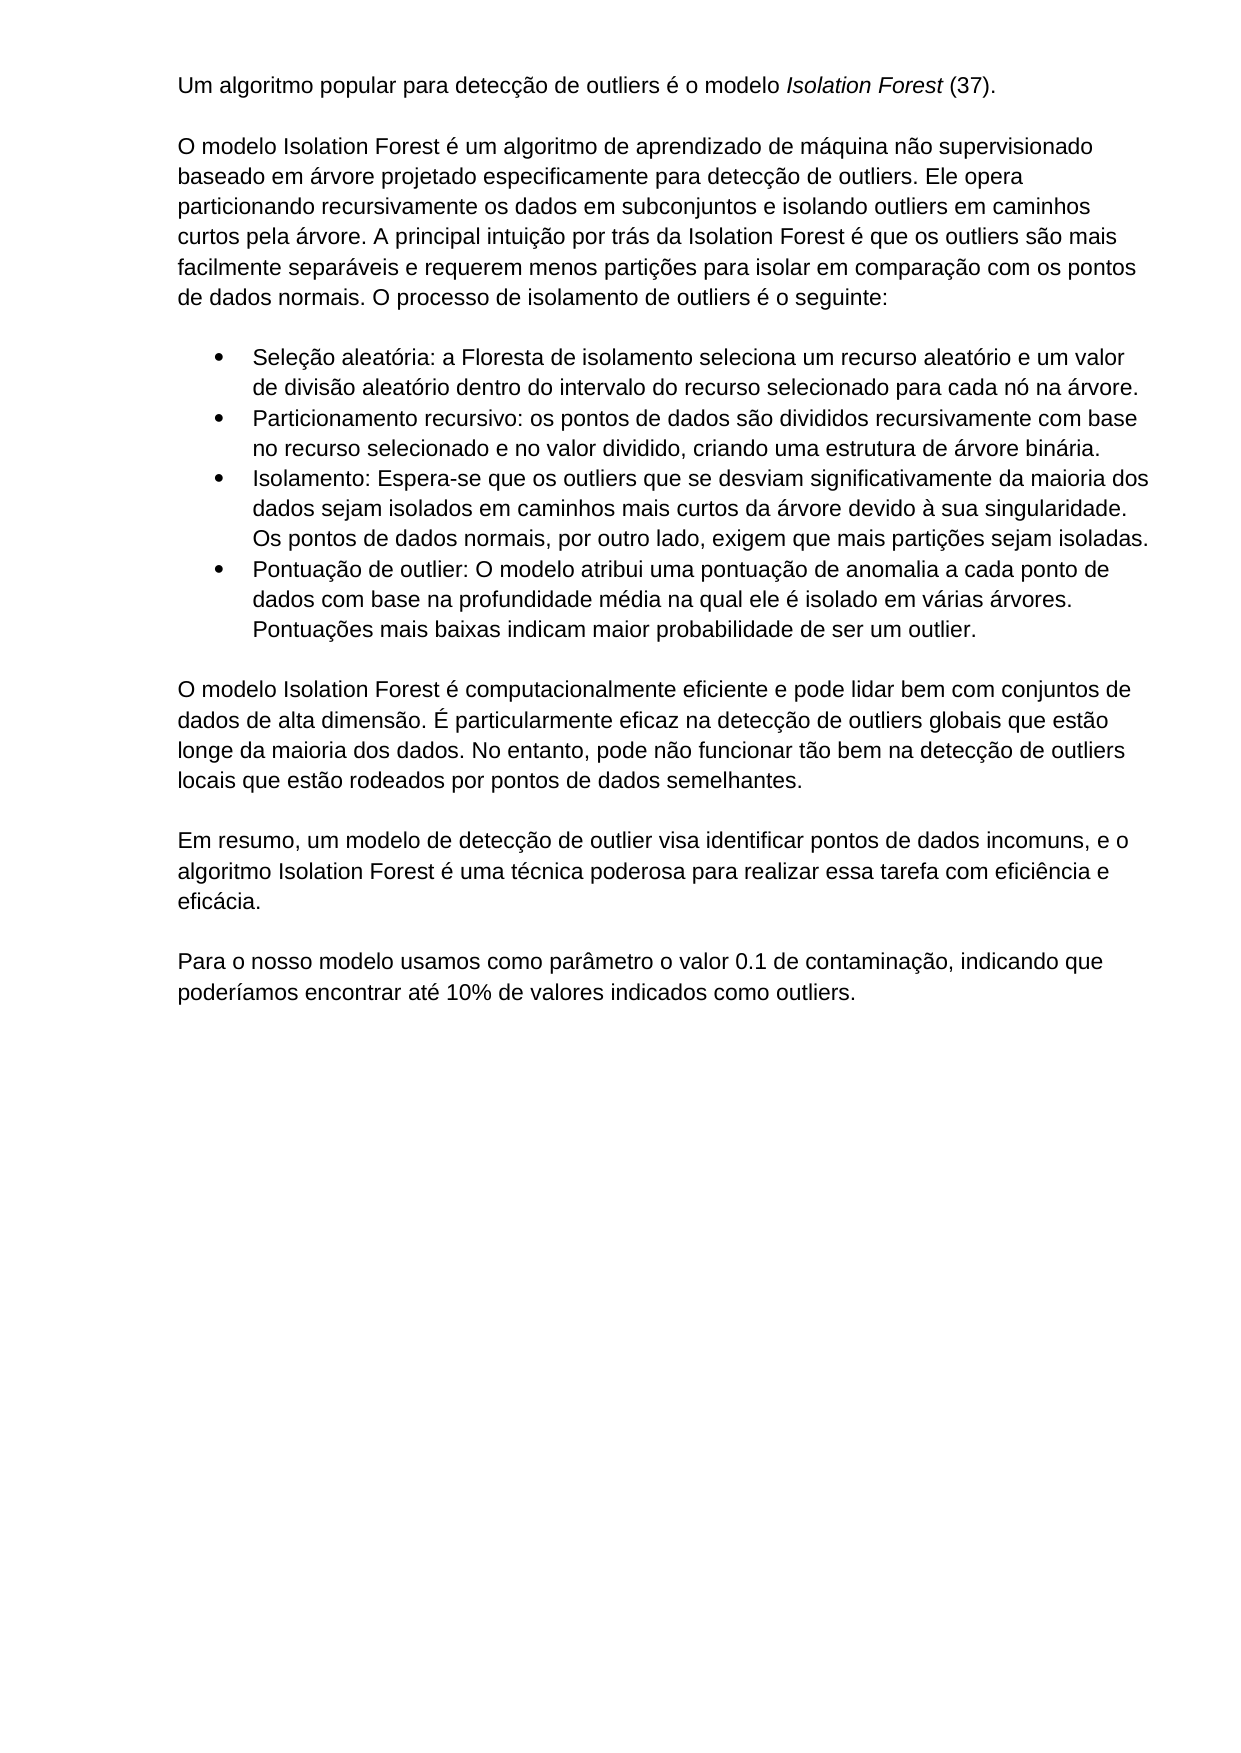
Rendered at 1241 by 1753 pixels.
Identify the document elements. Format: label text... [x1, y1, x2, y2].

list Pontuação de outlier: O modelo atribui uma pontuação de anomalia a cada ponto de dados com base na profundidade média na qual ele é isolado em várias árvores. Pontuações mais baixas indicam maior probabilidade de ser um outlier. [215, 556, 1151, 642]
text Em resumo, um modelo de detecção de outlier visa identificar pontos de dados incomuns, e o algoritmo Isolation Forest é uma técnica poderosa para realizar essa tarefa com eficiência e eficácia. [177, 827, 1151, 914]
text Para o nosso modelo usamos como parâmetro o valor 0.1 de contaminação, indicando que poderíamos encontrar até 10% de valores indicados como outliers. [177, 948, 1151, 1005]
list Particionamento recursivo: os pontos de dados são divididos recursivamente com base no recurso selecionado e no valor dividido, criando uma estrutura de árvore binária. [215, 404, 1151, 461]
list Isolamento: Espera-se que os outliers que se desviam significativamente da maioria dos dados sejam isolados em caminhos mais curtos da árvore devido à sua singularidade. Os pontos de dados normais, por outro lado, exigem que mais partições sejam isoladas. [215, 465, 1151, 552]
list Seleção aleatória: a Floresta de isolamento seleciona um recurso aleatório e um valor de divisão aleatório dentro do intervalo do recurso selecionado para cada nó na árvore. [215, 344, 1151, 401]
text O modelo Isolation Forest é um algoritmo de aprendizado de máquina não supervisionado baseado em árvore projetado especificamente para detecção de outliers. Ele opera particionando recursivamente os dados em subconjuntos e isolando outliers em caminhos curtos pela árvore. A principal intuição por trás da Isolation Forest é que os outliers são mais facilmente separáveis ​​e requerem menos partições para isolar em comparação com os pontos de dados normais. O processo de isolamento de outliers é o seguinte: [177, 133, 1151, 310]
text O modelo Isolation Forest é computacionalmente eficiente e pode lidar bem com conjuntos de dados de alta dimensão. É particularmente eficaz na detecção de outliers globais que estão longe da maioria dos dados. No entanto, pode não funcionar tão bem na detecção de outliers locais que estão rodeados por pontos de dados semelhantes. [177, 676, 1151, 793]
text Um algoritmo popular para detecção de outliers é o modelo Isolation Forest (37). [177, 72, 1151, 98]
